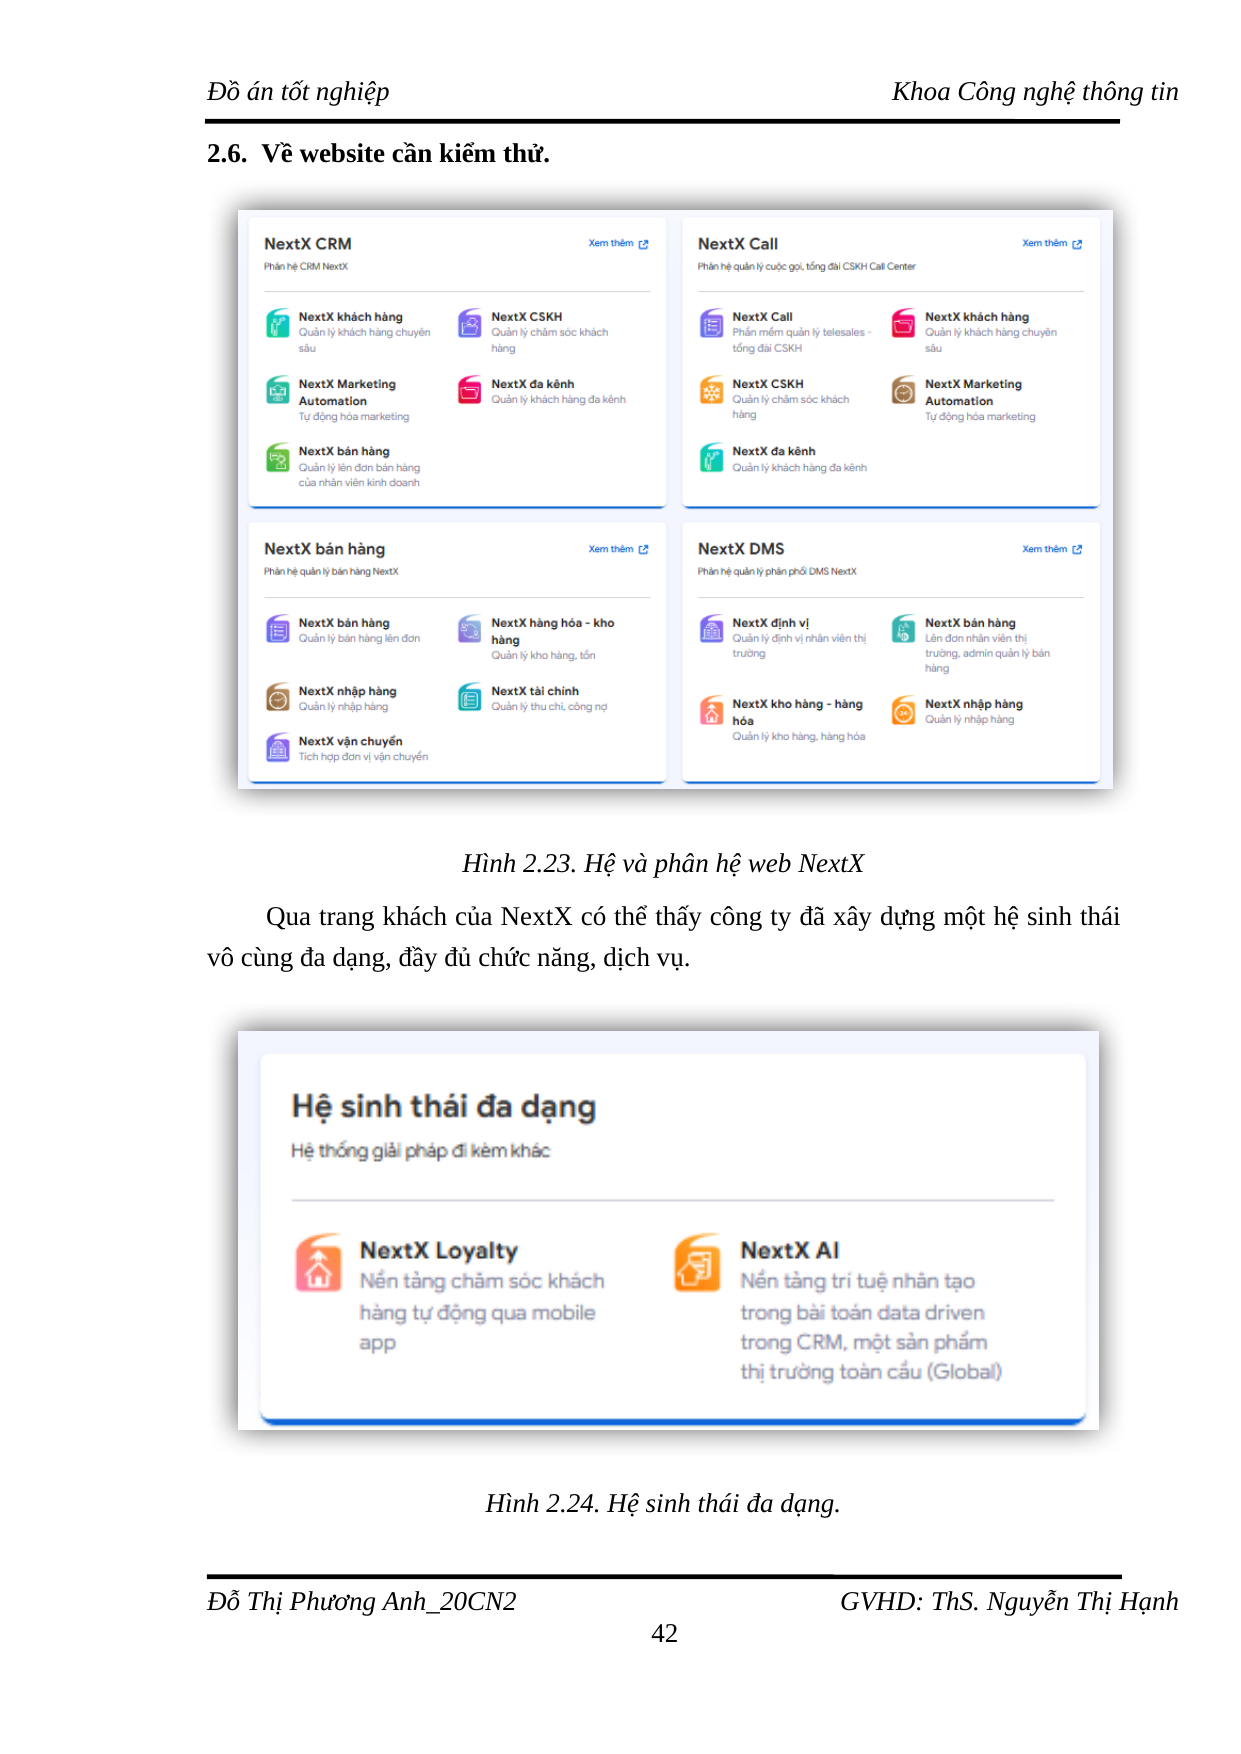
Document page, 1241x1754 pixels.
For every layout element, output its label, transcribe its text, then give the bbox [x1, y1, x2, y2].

text Qua trang khách của NextX có thể thấy công ty đã xây dựng một hệ sinh thái vô cùng đa dạng, đầy đủ chức năng, dịch vụ. [207, 899, 1122, 973]
picture [238, 210, 1113, 789]
subtitle Về website cần kiểm thử. [207, 137, 1122, 168]
picture [238, 1031, 1099, 1430]
